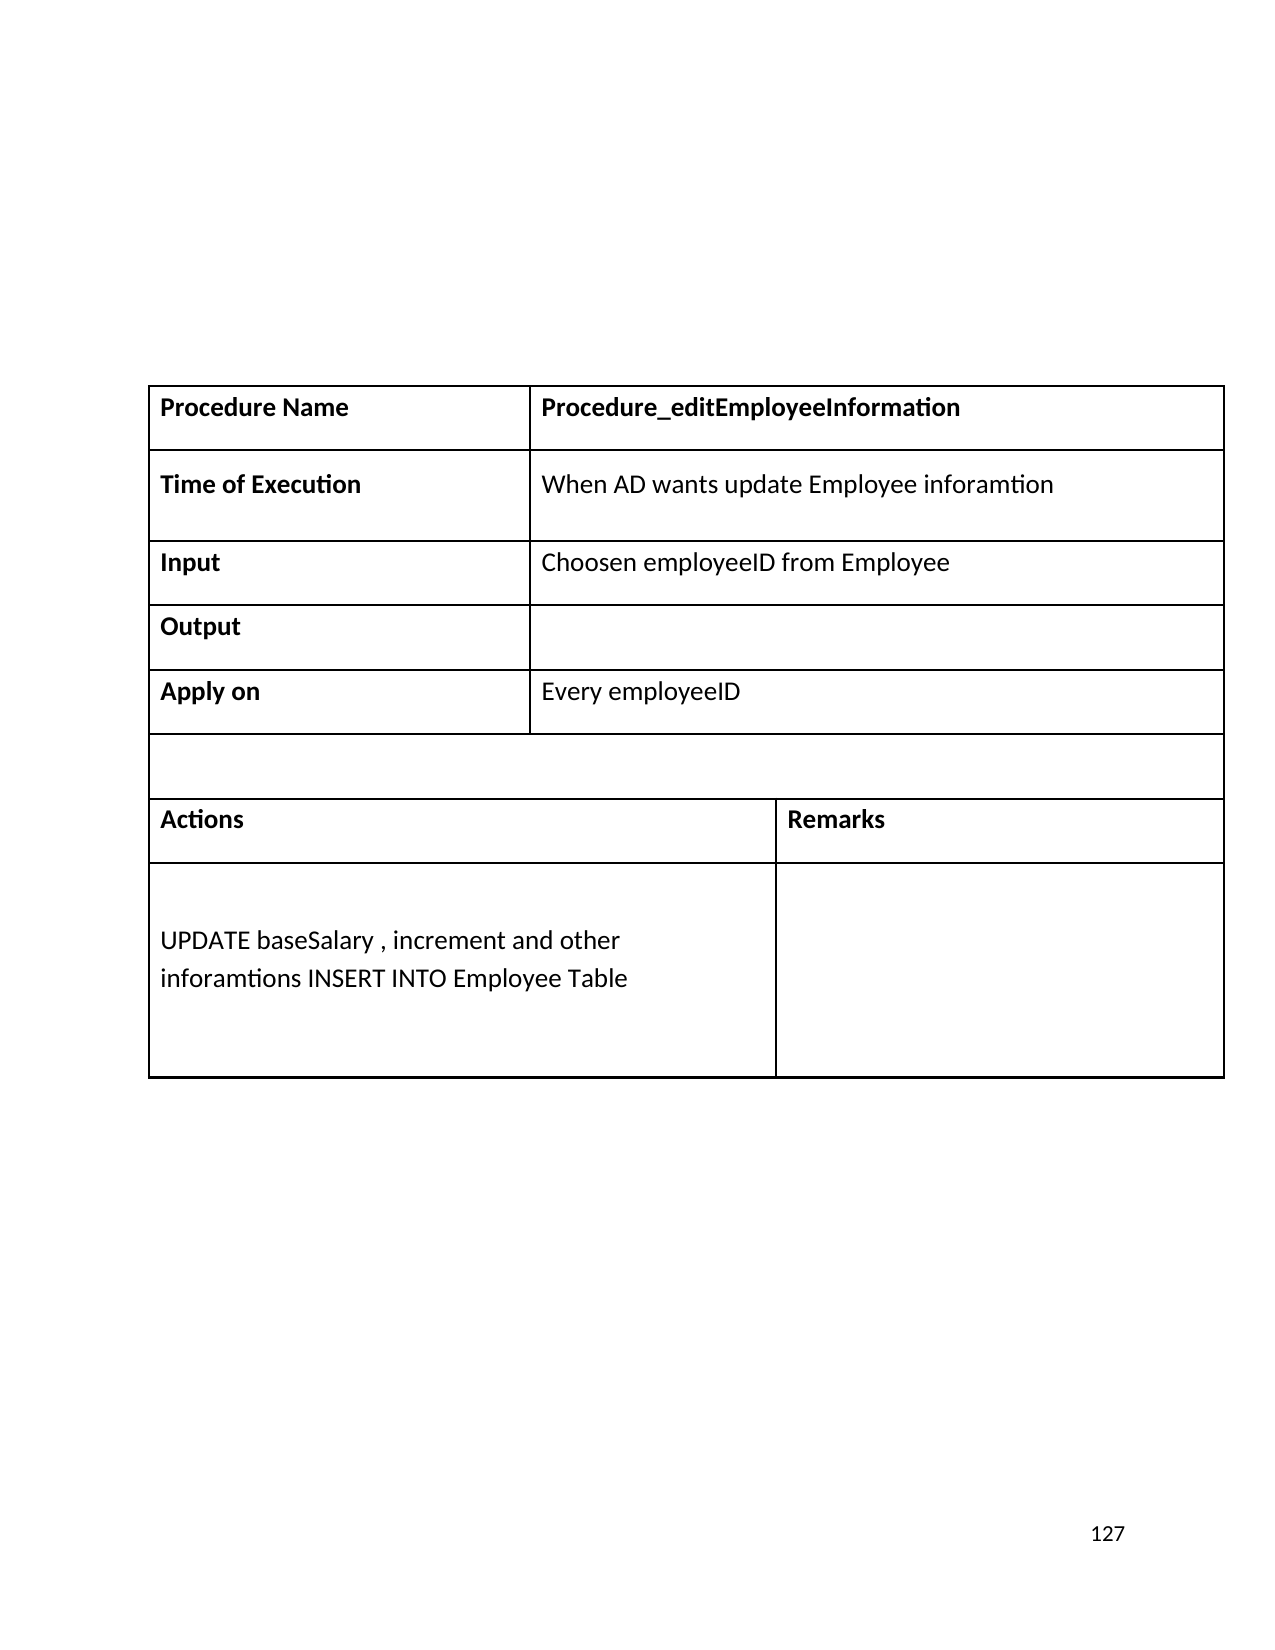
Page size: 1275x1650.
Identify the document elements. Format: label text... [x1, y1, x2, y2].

table_cell Every employeeID [531, 671, 1223, 733]
table_cell When AD wants update Employee inforamtion [531, 451, 1223, 540]
table_cell Time of Execution [150, 451, 529, 540]
table_cell Output [150, 606, 529, 669]
table_cell [150, 735, 1223, 797]
table_cell Actions [150, 800, 775, 862]
table_cell Apply on [150, 671, 529, 733]
table_header Procedure_editEmployeeInformation [531, 387, 1223, 449]
table_cell [777, 864, 1223, 1076]
table_header Procedure Name [150, 387, 529, 449]
table_cell [531, 606, 1223, 669]
table_cell Choosen employeeID from Employee [531, 542, 1223, 604]
table_cell Remarks [777, 800, 1223, 862]
table_cell Input [150, 542, 529, 604]
table_cell UPDATE baseSalary , increment and other inforamtions INSERT INTO Employee Table [150, 864, 775, 1076]
